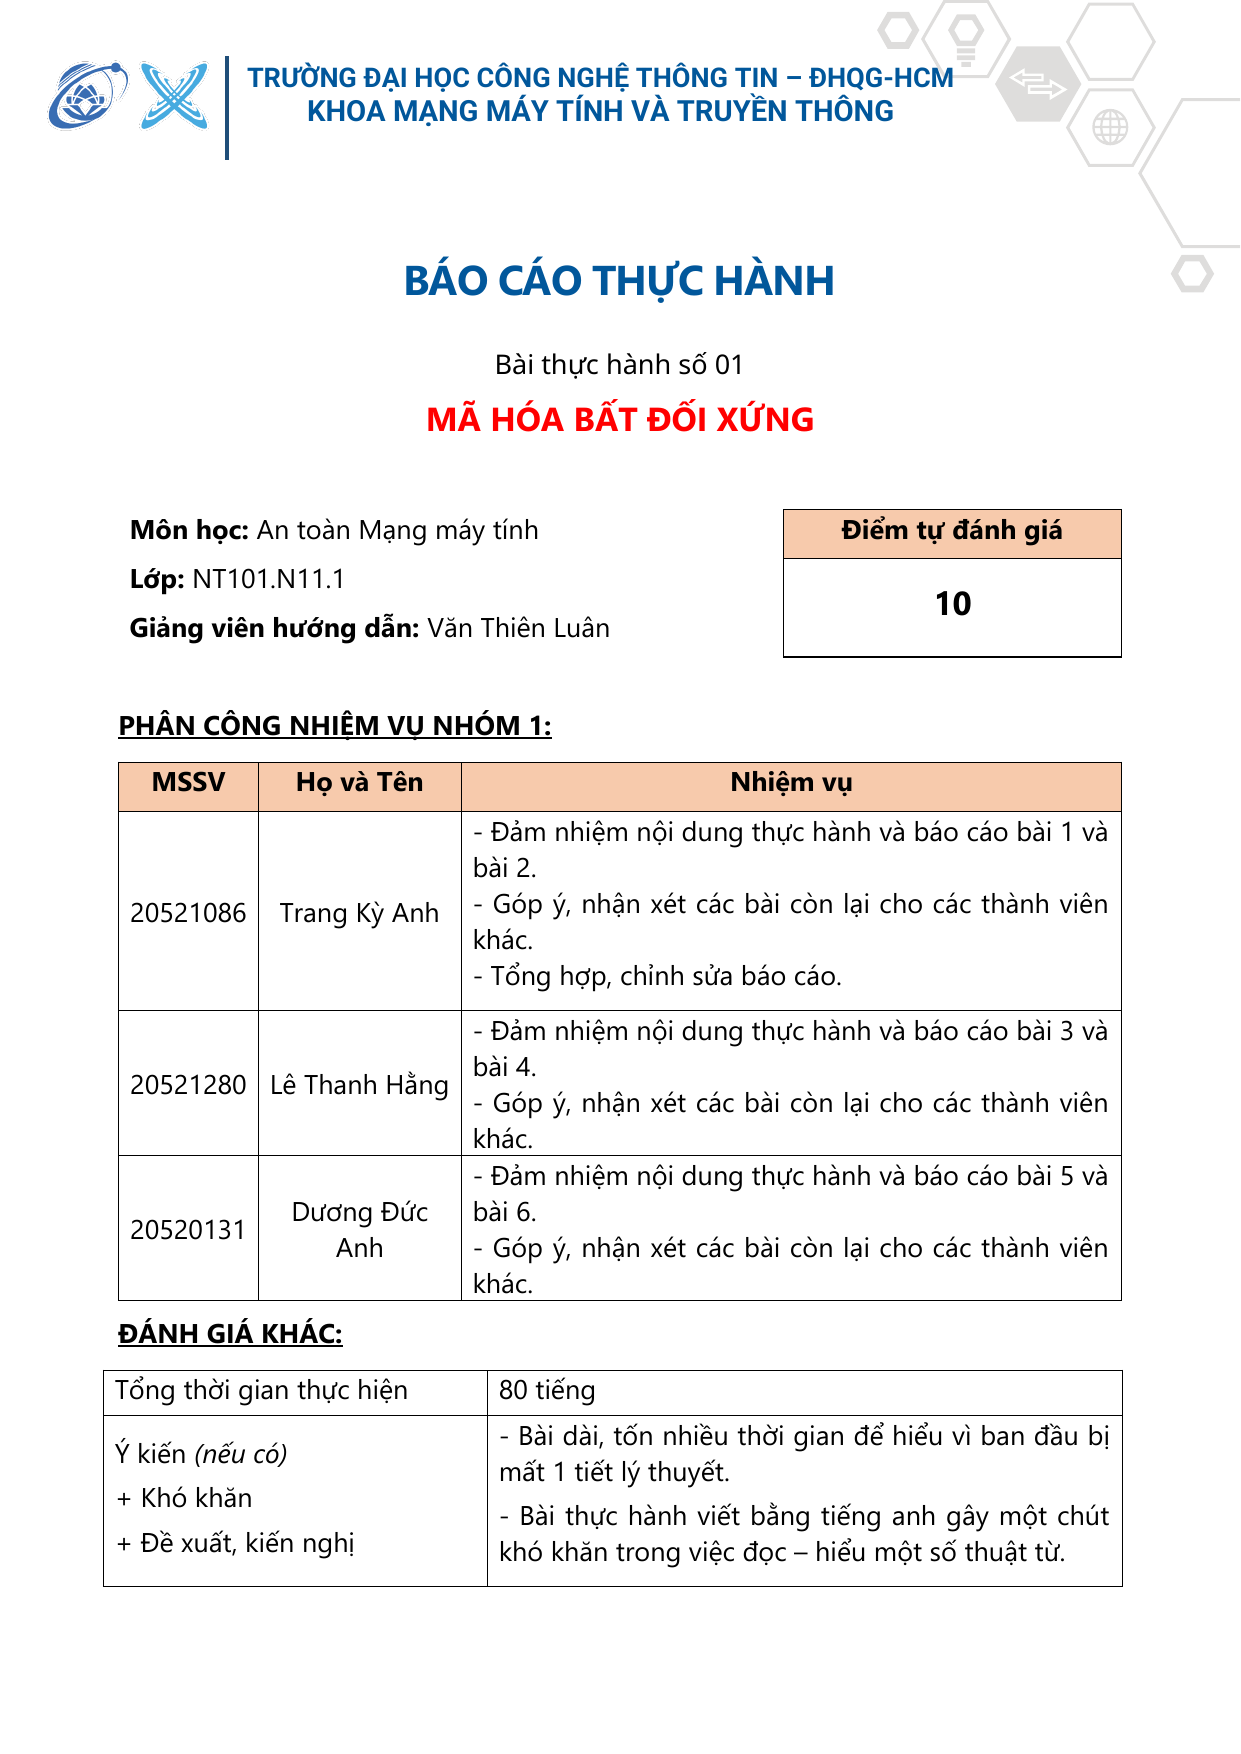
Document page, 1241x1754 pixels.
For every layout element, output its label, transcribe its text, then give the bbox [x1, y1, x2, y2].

table_cell - Bài dài, tốn nhiều thời gian để hiểu vì ban đầu bị mất 1 tiết lý thuyết. - Bài thực hành viết bằng tiếng anh gây một chút khó khăn trong việc đọc – hiểu một số thuật từ. [488, 1416, 1122, 1586]
table_cell - Đảm nhiệm nội dung thực hành và báo cáo bài 3 và bài 4. - Góp ý, nhận xét các bài còn lại cho các thành viên khác. [462, 1011, 1121, 1155]
text MÃ HÓA BẤT ĐỐI XỨNG [118, 395, 1122, 439]
list ĐÁNH GIÁ KHÁC: [118, 1314, 1122, 1350]
table_cell - Đảm nhiệm nội dung thực hành và báo cáo bài 5 và bài 6. - Góp ý, nhận xét các bài còn lại cho các thành viên khác. [462, 1156, 1121, 1300]
table_cell - Đảm nhiệm nội dung thực hành và báo cáo bài 1 và bài 2. - Góp ý, nhận xét các bài còn lại cho các thành viên khác. - Tổng hợp, chỉnh sửa báo cáo. [462, 812, 1121, 1010]
table_cell Trang Kỳ Anh [259, 812, 461, 1010]
table_cell 20521086 [119, 812, 258, 1010]
table_header Môn học: An toàn Mạng máy tính [118, 509, 783, 558]
table_header Tổng thời gian thực hiện [104, 1371, 487, 1415]
picture [43, 56, 133, 136]
table_cell Ý kiến (nếu có) + Khó khăn + Đề xuất, kiến nghị [104, 1416, 487, 1586]
list PHÂN CÔNG NHIỆM VỤ NHÓM 1: [118, 706, 1122, 742]
title BÁO CÁO THỰC HÀNH [118, 250, 1122, 305]
table_header MSSV [119, 763, 258, 811]
table_header Họ và Tên [259, 763, 461, 811]
table_cell 20521280 [119, 1011, 258, 1155]
table_cell 10 [784, 559, 1121, 656]
table_cell Lớp: NT101.N11.1 Giảng viên hướng dẫn: Văn Thiên Luân [118, 558, 783, 656]
table_header 80 tiếng [488, 1371, 1122, 1415]
table_header Điểm tự đánh giá [784, 510, 1121, 558]
table_cell Dương Đức Anh [259, 1156, 461, 1300]
table_header Nhiệm vụ [462, 763, 1121, 811]
picture [134, 58, 216, 136]
table_cell 20520131 [119, 1156, 258, 1300]
table_cell Lê Thanh Hằng [259, 1011, 461, 1155]
